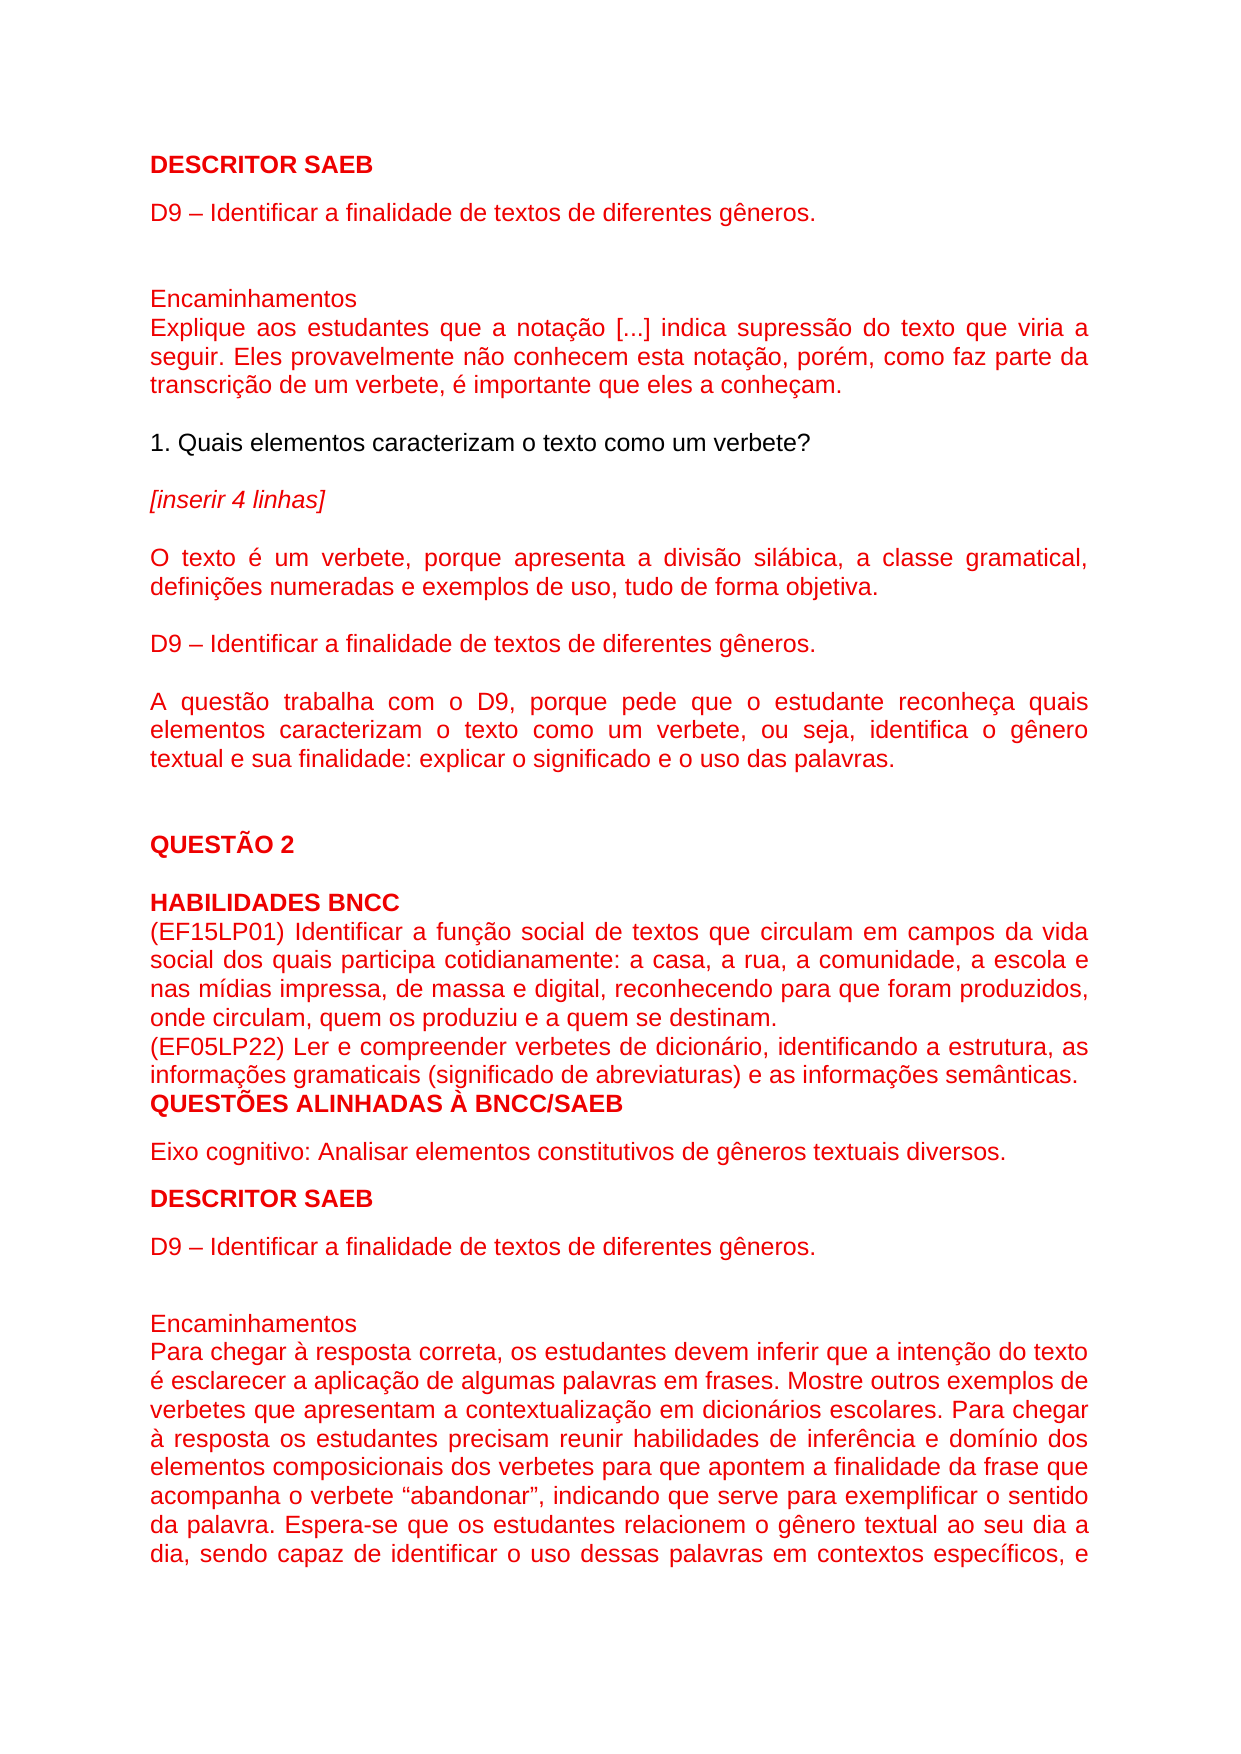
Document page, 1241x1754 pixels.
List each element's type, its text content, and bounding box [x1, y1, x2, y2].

text D9 – Identificar a finalidade de textos de diferentes gêneros. [150, 1232, 1090, 1261]
text (EF05LP22) Ler e compreender verbetes de dicionário, identificando a estrutura, as informações gramaticais (significado de abreviaturas) e as informações semânticas. [150, 1031, 1090, 1089]
text QUESTÕES ALINHADAS À BNCC/SAEB [150, 1089, 1090, 1118]
text DESCRITOR SAEB [150, 150, 1090, 179]
text Encaminhamentos [150, 284, 1090, 313]
text O texto é um verbete, porque apresenta a divisão silábica, a classe gramatical, definições numeradas e exemplos de uso, tudo de forma objetiva. [150, 543, 1090, 600]
text Eixo cognitivo: Analisar elementos constitutivos de gêneros textuais diversos. [150, 1137, 1090, 1165]
text D9 – Identificar a finalidade de textos de diferentes gêneros. [150, 629, 1090, 658]
text D9 – Identificar a finalidade de textos de diferentes gêneros. [150, 198, 1090, 226]
text (EF15LP01) Identificar a função social de textos que circulam em campos da vida social dos quais participa cotidianamente: a casa, a rua, a comunidade, a escola e nas mídias impressa, de massa e digital, reconhecendo para que foram produzidos, onde circulam, quem os produziu e a quem se destinam. [150, 916, 1090, 1031]
text Explique aos estudantes que a notação [...] indica supressão do texto que viria a seguir. Eles provavelmente não conhecem esta notação, porém, como faz parte da transcrição de um verbete, é importante que eles a conheçam. [150, 313, 1090, 399]
text [inserir 4 linhas] [150, 485, 1090, 514]
text DESCRITOR SAEB [150, 1184, 1090, 1213]
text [150, 1337, 1090, 1567]
text HABILIDADES BNCC [150, 888, 1090, 916]
text A questão trabalha com o D9, porque pede que o estudante reconheça quais elementos caracterizam o texto como um verbete, ou seja, identifica o gênero textual e sua finalidade: explicar o significado e o uso das palavras. [150, 686, 1090, 773]
text Encaminhamentos [150, 1308, 1090, 1337]
text QUESTÃO 2 [150, 830, 1090, 859]
text 1. Quais elementos caracterizam o texto como um verbete? [150, 428, 1090, 456]
